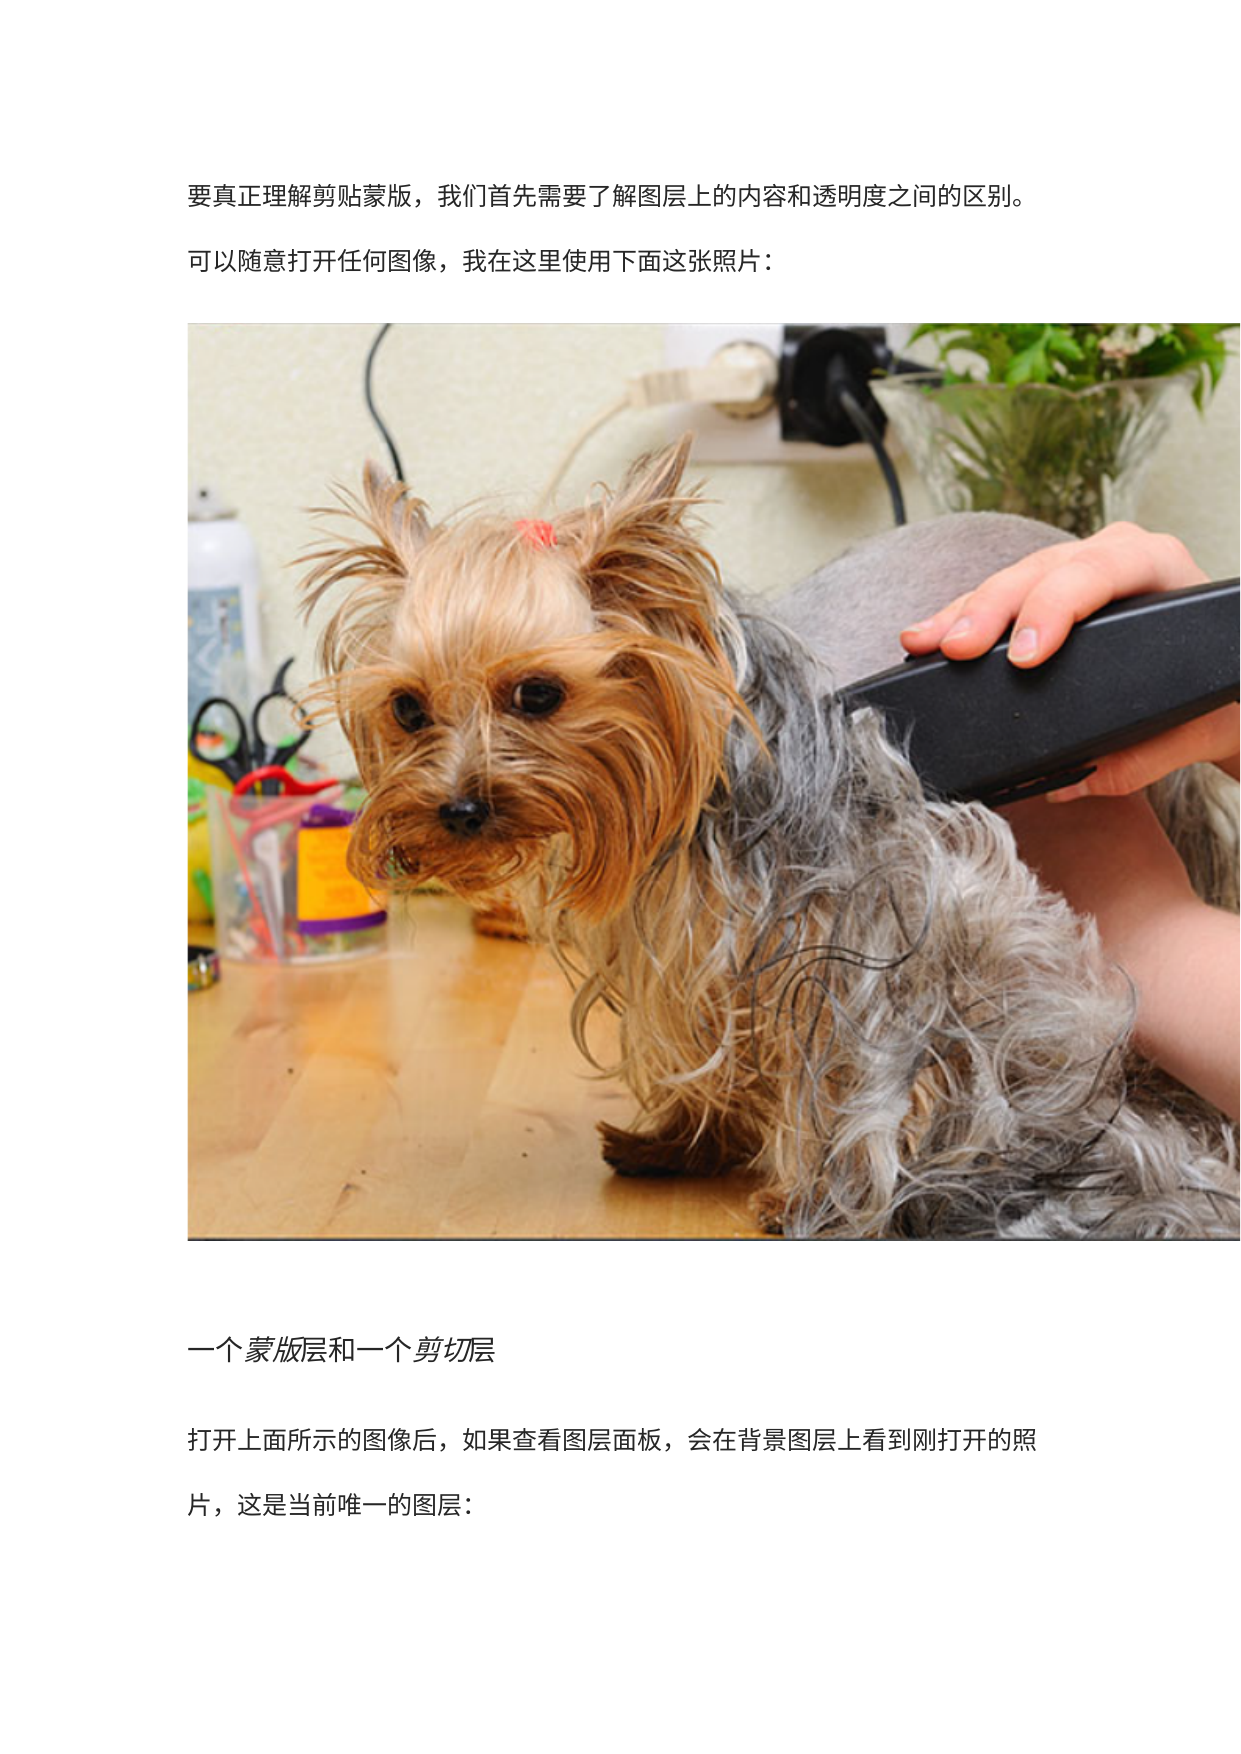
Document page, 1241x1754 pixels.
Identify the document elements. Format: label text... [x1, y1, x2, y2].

text 打开上面所示的图像后，如果查看图层面板，会在背景图层上看到刚打开的照片，这是当前唯一的图层： [187, 1406, 1053, 1536]
text 要真正理解剪贴蒙版，我们首先需要了解图层上的内容和透明度之间的区别。可以随意打开任何图像，我在这里使用下面这张照片： [187, 162, 1053, 292]
text 一个蒙版层和一个剪切层 [187, 1316, 1053, 1381]
picture [187, 323, 1241, 1241]
